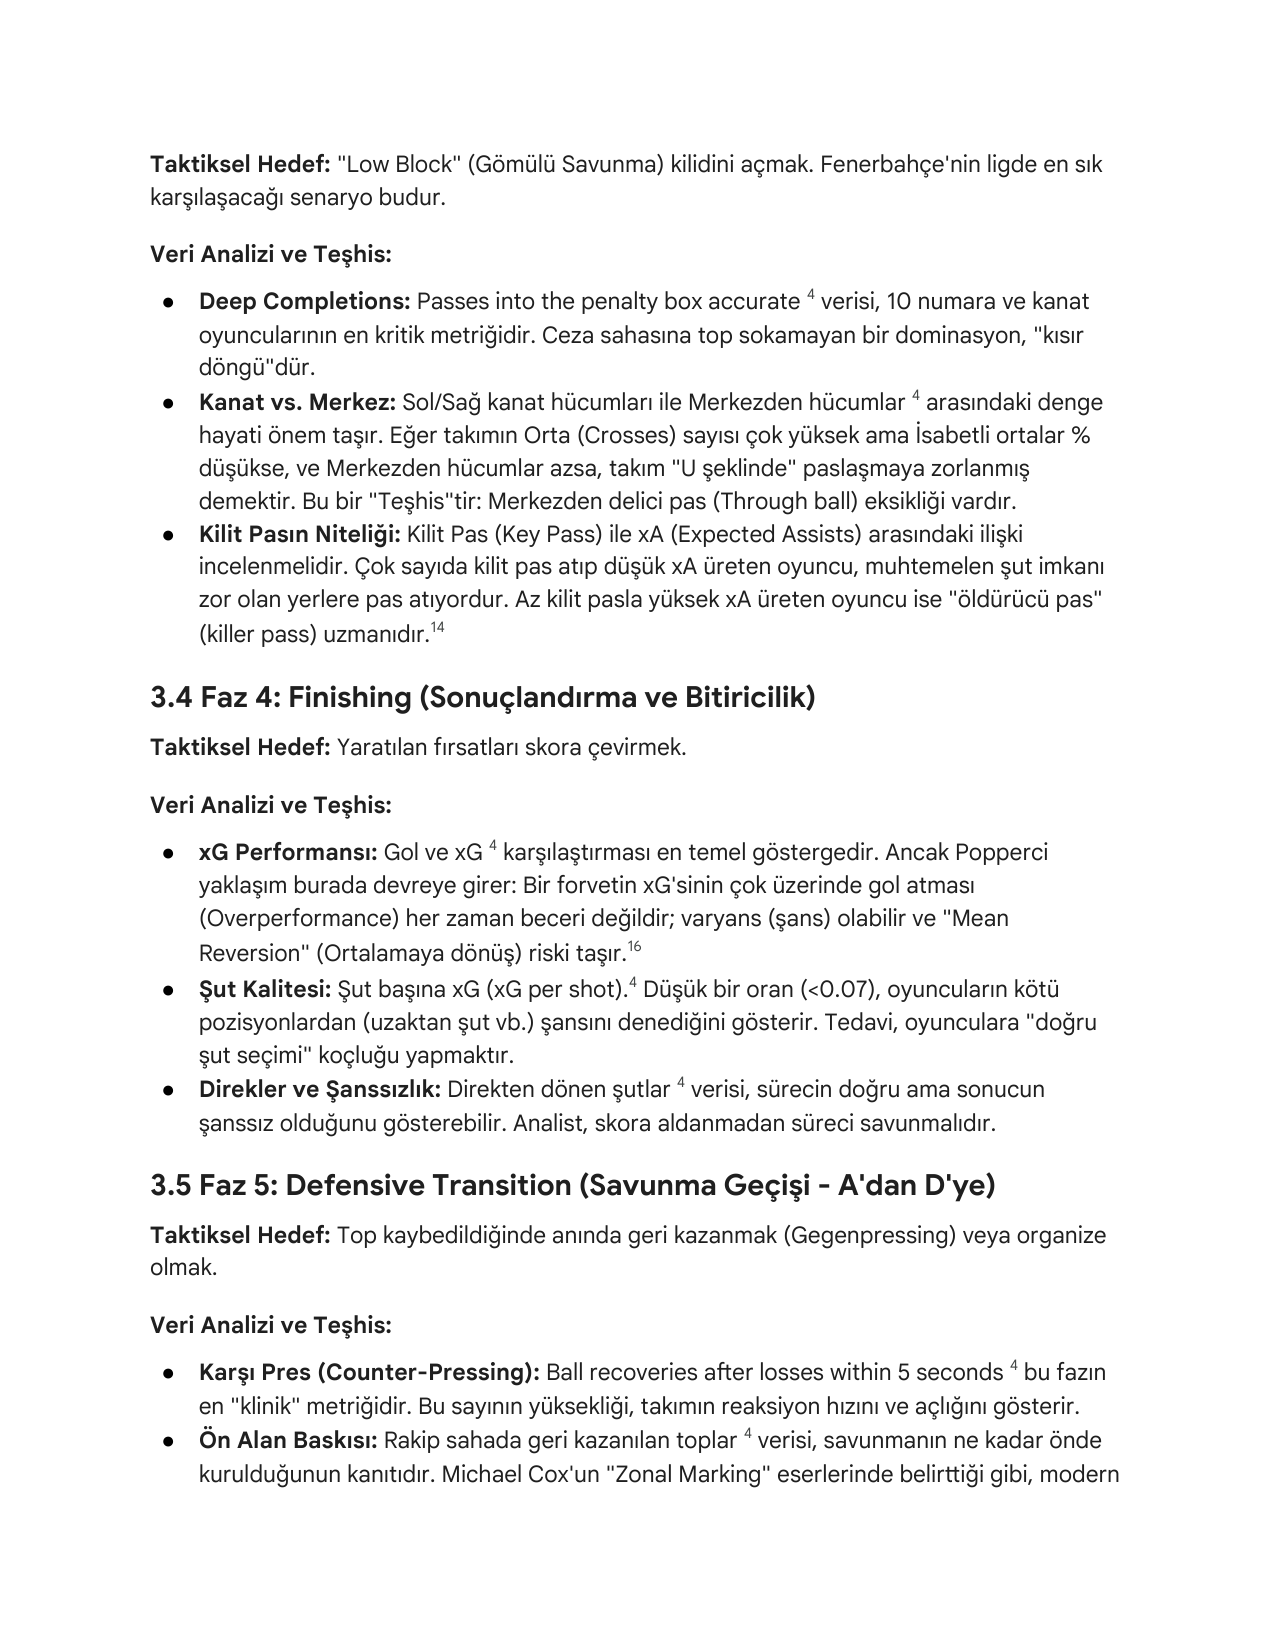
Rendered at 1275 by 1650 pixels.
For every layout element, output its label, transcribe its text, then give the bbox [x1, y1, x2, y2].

text Veri Analizi ve Teşhis: [150, 1311, 1125, 1340]
list xG Performansı: Gol ve xG 4 karşılaştırması en temel göstergedir. Ancak Popperci yaklaşım burada devreye girer: Bir forvetin xG'sinin çok üzerinde gol atması (Overperformance) her zaman beceri değildir; varyans (şans) olabilir ve "Mean Reversion" (Ortalamaya dönüş) riski taşır.16 [161, 836, 1125, 969]
list Karşı Pres (Counter-Pressing): Ball recoveries after losses within 5 seconds 4 bu fazın en "klinik" metriğidir. Bu sayının yüksekliği, takımın reaksiyon hızını ve açlığını gösterir. [161, 1357, 1125, 1421]
text Taktiksel Hedef: Yaratılan fırsatları skora çevirmek. [150, 733, 1125, 762]
subtitle 3.4 Faz 4: Finishing (Sonuçlandırma ve Bitiricilik) [150, 679, 1125, 716]
list Deep Completions: Passes into the penalty box accurate 4 verisi, 10 numara ve kanat oyuncularının en kritik metriğidir. Ceza sahasına top sokamayan bir dominasyon, "kısır döngü"dür. [161, 286, 1125, 382]
subtitle 3.5 Faz 5: Defensive Transition (Savunma Geçişi - A'dan D'ye) [150, 1167, 1125, 1203]
text Taktiksel Hedef: "Low Block" (Gömülü Savunma) kilidini açmak. Fenerbahçe'nin ligde en sık karşılaşacağı senaryo budur. [150, 150, 1125, 211]
list Direkler ve Şanssızlık: Direkten dönen şutlar 4 verisi, sürecin doğru ama sonucun şanssız olduğunu gösterebilir. Analist, skora aldanmadan süreci savunmalıdır. [161, 1074, 1125, 1138]
text Taktiksel Hedef: Top kaybedildiğinde anında geri kazanmak (Gegenpressing) veya organize olmak. [150, 1221, 1125, 1282]
list Kanat vs. Merkez: Sol/Sağ kanat hücumları ile Merkezden hücumlar 4 arasındaki denge hayati önem taşır. Eğer takımın Orta (Crosses) sayısı çok yüksek ama İsabetli ortalar % düşükse, ve Merkezden hücumlar azsa, takım "U şeklinde" paslaşmaya zorlanmış demektir. Bu bir "Teşhis"tir: Merkezden delici pas (Through ball) eksikliği vardır. [161, 386, 1125, 516]
text Veri Analizi ve Teşhis: [150, 240, 1125, 269]
list Kilit Pasın Niteliği: Kilit Pas (Key Pass) ile xA (Expected Assists) arasındaki ilişki incelenmelidir. Çok sayıda kilit pas atıp düşük xA üreten oyuncu, muhtemelen şut imkanı zor olan yerlere pas atıyordur. Az kilit pasla yüksek xA üreten oyuncu ise "öldürücü pas" (killer pass) uzmanıdır.14 [161, 520, 1125, 650]
text Veri Analizi ve Teşhis: [150, 791, 1125, 820]
list Şut Kalitesi: Şut başına xG (xG per shot).4 Düşük bir oran (<0.07), oyuncuların kötü pozisyonlardan (uzaktan şut vb.) şansını denediğini gösterir. Tedavi, oyunculara "doğru şut seçimi" koçluğu yapmaktır. [161, 973, 1125, 1070]
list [161, 1424, 1125, 1489]
